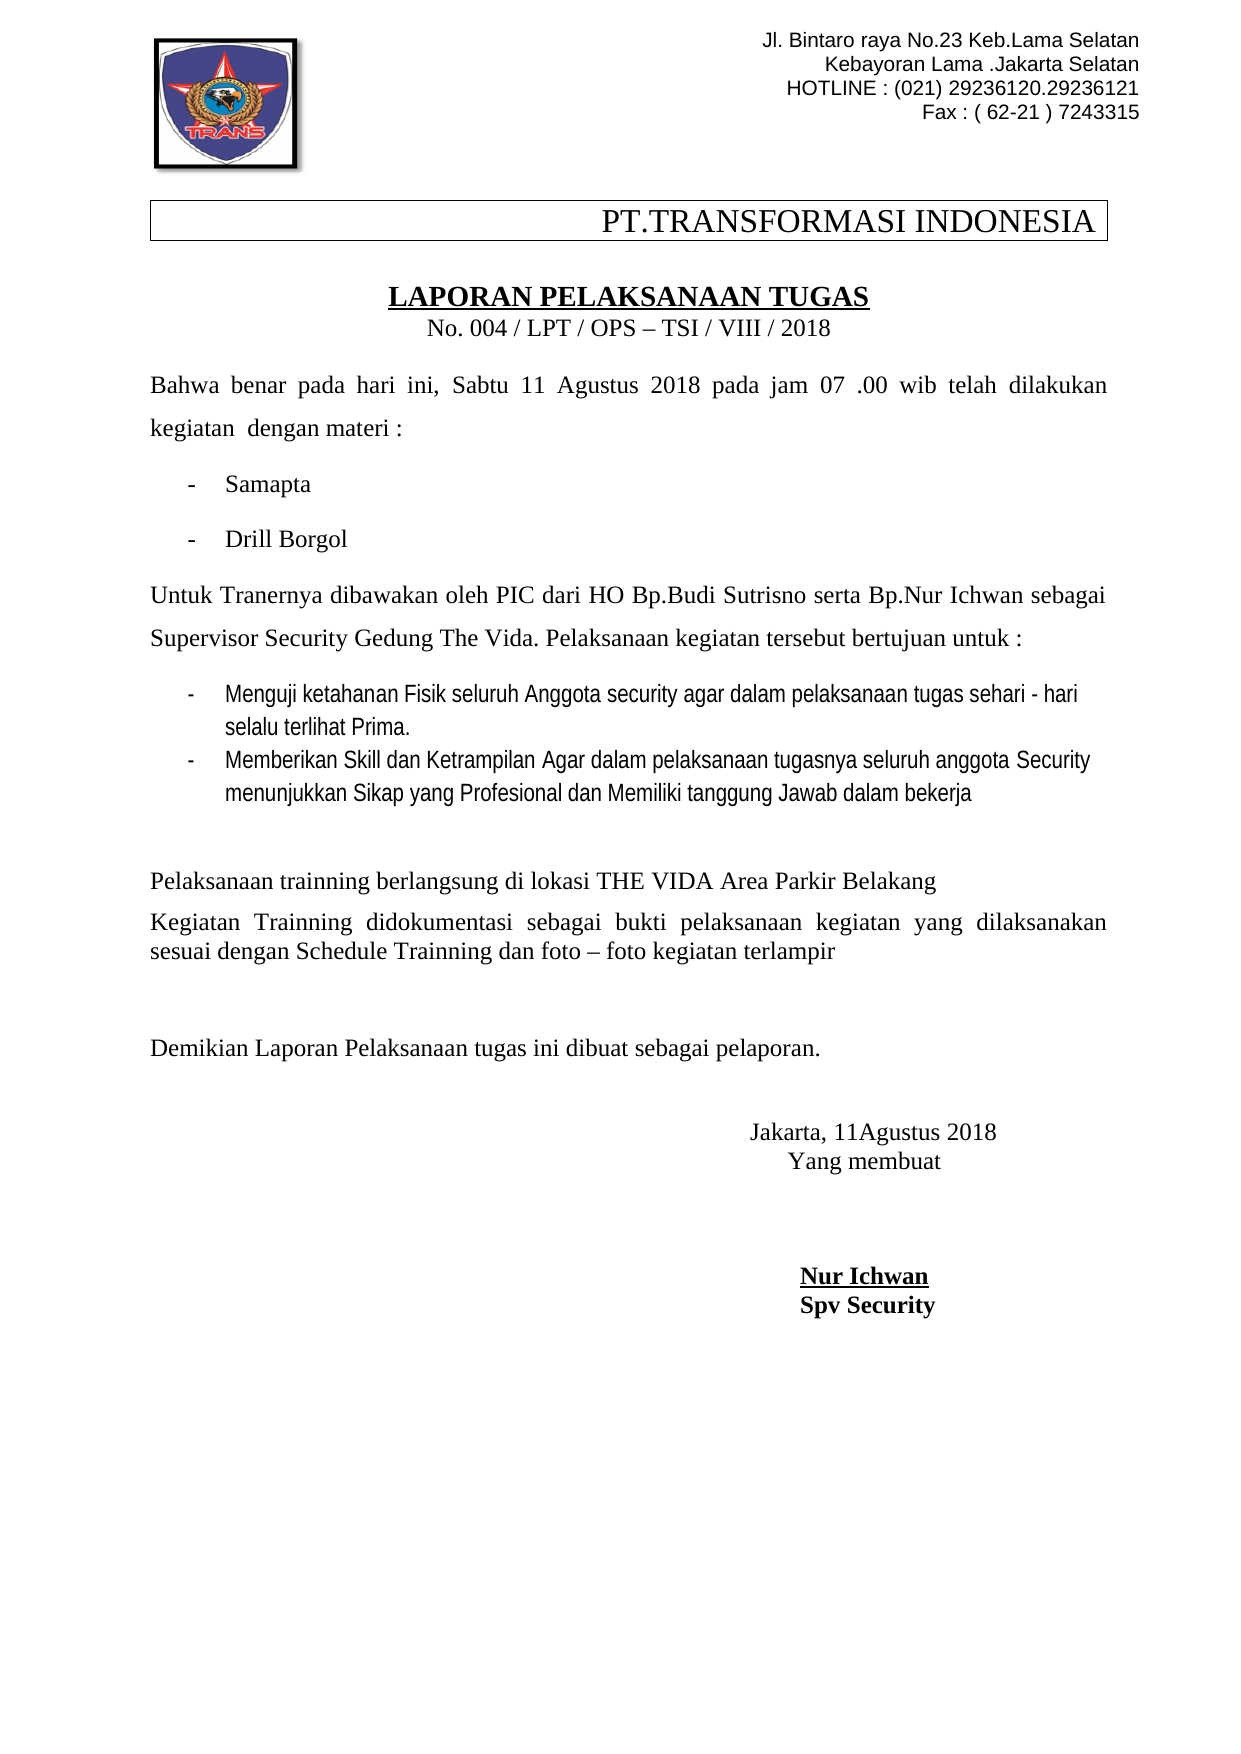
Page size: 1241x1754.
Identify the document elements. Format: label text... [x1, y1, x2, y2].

list Memberikan Skill dan Ketrampilan Agar dalam pelaksanaan tugasnya seluruh anggota Security menunjukkan Sikap yang Profesional dan Memiliki tanggung Jawab dalam bekerja [187, 745, 1107, 806]
text LAPORAN PELAKSANAAN TUGAS [150, 279, 1107, 313]
text Demikian Laporan Pelaksanaan tugas ini dibuat sebagai pelaporan. [150, 1033, 1107, 1062]
list Drill Borgol [187, 524, 1107, 553]
text No. 004 / LPT / OPS – TSI / VIII / 2018 [150, 313, 1107, 341]
picture [150, 35, 308, 177]
text Spv Security [150, 1290, 1107, 1319]
text Nur Ichwan [150, 1261, 1107, 1290]
list Menguji ketahanan Fisik seluruh Anggota security agar dalam pelaksanaan tugas sehari - hari selalu terlihat Prima. [187, 679, 1107, 741]
text Kegiatan Trainning didokumentasi sebagai bukti pelaksanaan kegiatan yang dilaksanakan sesuai dengan Schedule Trainning dan foto – foto kegiatan terlampir [150, 907, 1107, 965]
text Bahwa benar pada hari ini, Sabtu 11 Agustus 2018 pada jam 07 .00 wib telah dilakukan kegiatan dengan materi : [150, 370, 1107, 442]
text Untuk Tranernya dibawakan oleh PIC dari HO Bp.Budi Sutrisno serta Bp.Nur Ichwan sebagai Supervisor Security Gedung The Vida. Pelaksanaan kegiatan tersebut bertujuan untuk : [150, 580, 1107, 652]
text Jakarta, 11Agustus 2018 [150, 1117, 1107, 1146]
list Samapta [187, 469, 1107, 498]
text Yang membuat [150, 1146, 1107, 1175]
text Pelaksanaan trainning berlangsung di lokasi THE VIDA Area Parkir Belakang [150, 866, 1107, 895]
